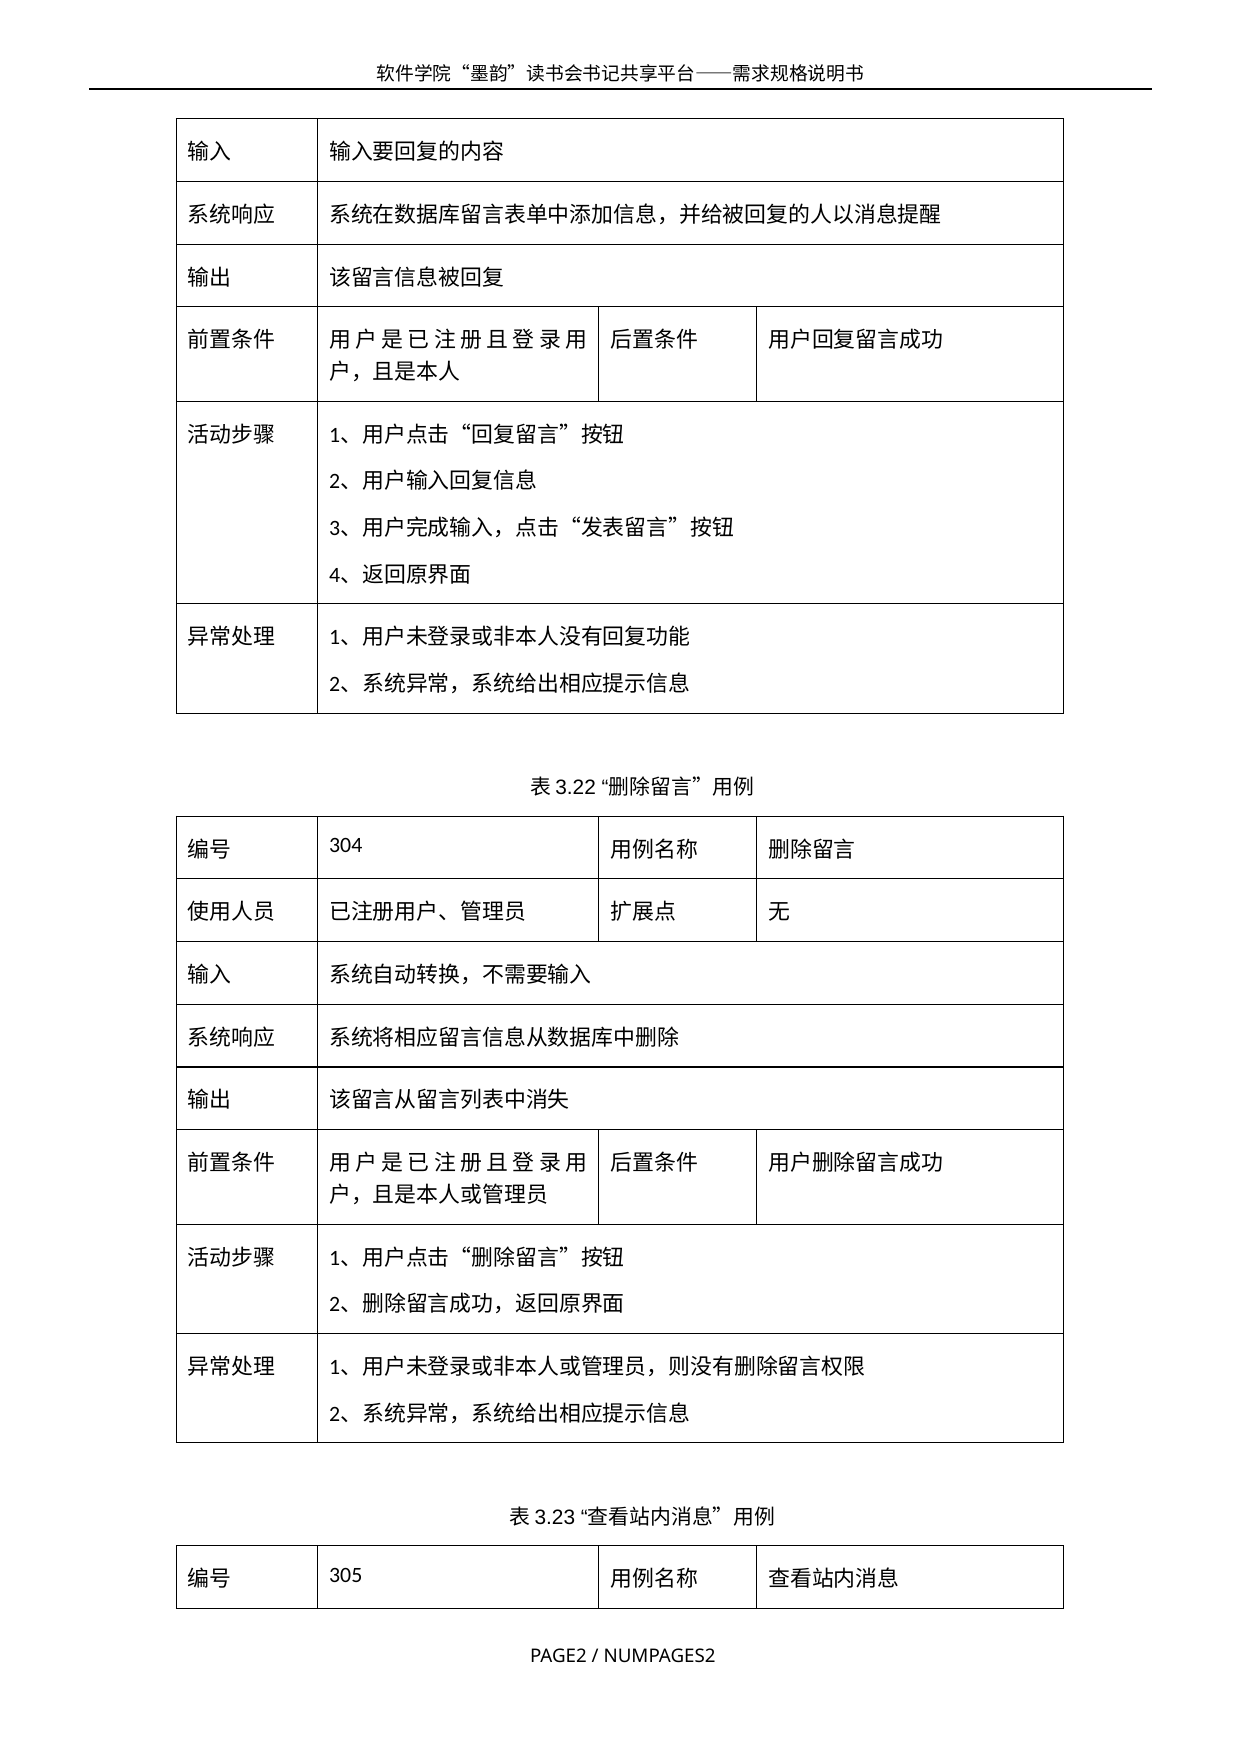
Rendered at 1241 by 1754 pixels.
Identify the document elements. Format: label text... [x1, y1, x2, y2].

table_cell 前置条件 [177, 1130, 317, 1223]
table_cell 活动步骤 [177, 402, 317, 603]
table_header 编号 [177, 817, 317, 878]
table_header 304 [318, 817, 598, 878]
table_cell 后置条件 [599, 307, 756, 401]
table_header 用例名称 [599, 1546, 756, 1608]
table_cell 用户未登录或非本人没有回复功能 系统异常，系统给出相应提示信息 [318, 604, 1063, 713]
table_cell 输出 [177, 1068, 317, 1129]
table_cell 使用人员 [177, 879, 317, 941]
table_cell 输入 [177, 942, 317, 1004]
table_cell 用户回复留言成功 [757, 307, 1063, 401]
table_header 删除留言 [757, 817, 1063, 878]
table_cell 用户是已注册且登录用户，且是本人或管理员 [318, 1130, 598, 1223]
table_cell 用户是已注册且登录用户，且是本人 [318, 307, 598, 401]
table_cell 已注册用户、管理员 [318, 879, 598, 941]
table_cell 扩展点 [599, 879, 756, 941]
table_cell 用户删除留言成功 [757, 1130, 1063, 1223]
table_cell 系统响应 [177, 1005, 317, 1066]
text 表 3.22 “删除留言”用例 [132, 770, 1152, 801]
table_header 305 [318, 1546, 598, 1608]
table_cell 异常处理 [177, 604, 317, 713]
table_cell 输出 [177, 245, 317, 306]
table_header 查看站内消息 [757, 1546, 1063, 1608]
table_cell 无 [757, 879, 1063, 941]
table_cell 该留言信息被回复 [318, 245, 1063, 306]
text 表 3.23 “查看站内消息”用例 [132, 1500, 1152, 1530]
table_cell 系统自动转换，不需要输入 [318, 942, 1063, 1004]
table_cell 用户点击“删除留言”按钮 删除留言成功，返回原界面 [318, 1225, 1063, 1333]
table_cell 活动步骤 [177, 1225, 317, 1333]
table_cell 输入 [177, 119, 317, 181]
table_cell 用户点击“回复留言”按钮 用户输入回复信息 用户完成输入，点击“发表留言”按钮 返回原界面 [318, 402, 1063, 603]
table_cell 异常处理 [177, 1334, 317, 1442]
table_header 用例名称 [599, 817, 756, 878]
table_cell 前置条件 [177, 307, 317, 401]
table_cell 输入要回复的内容 [318, 119, 1063, 181]
table_cell 系统在数据库留言表单中添加信息，并给被回复的人以消息提醒 [318, 182, 1063, 243]
table_cell 系统响应 [177, 182, 317, 243]
table_cell 用户未登录或非本人或管理员，则没有删除留言权限 系统异常，系统给出相应提示信息 [318, 1334, 1063, 1442]
table_header 编号 [177, 1546, 317, 1608]
table_cell 后置条件 [599, 1130, 756, 1223]
table_cell 该留言从留言列表中消失 [318, 1068, 1063, 1129]
table_cell 系统将相应留言信息从数据库中删除 [318, 1005, 1063, 1066]
